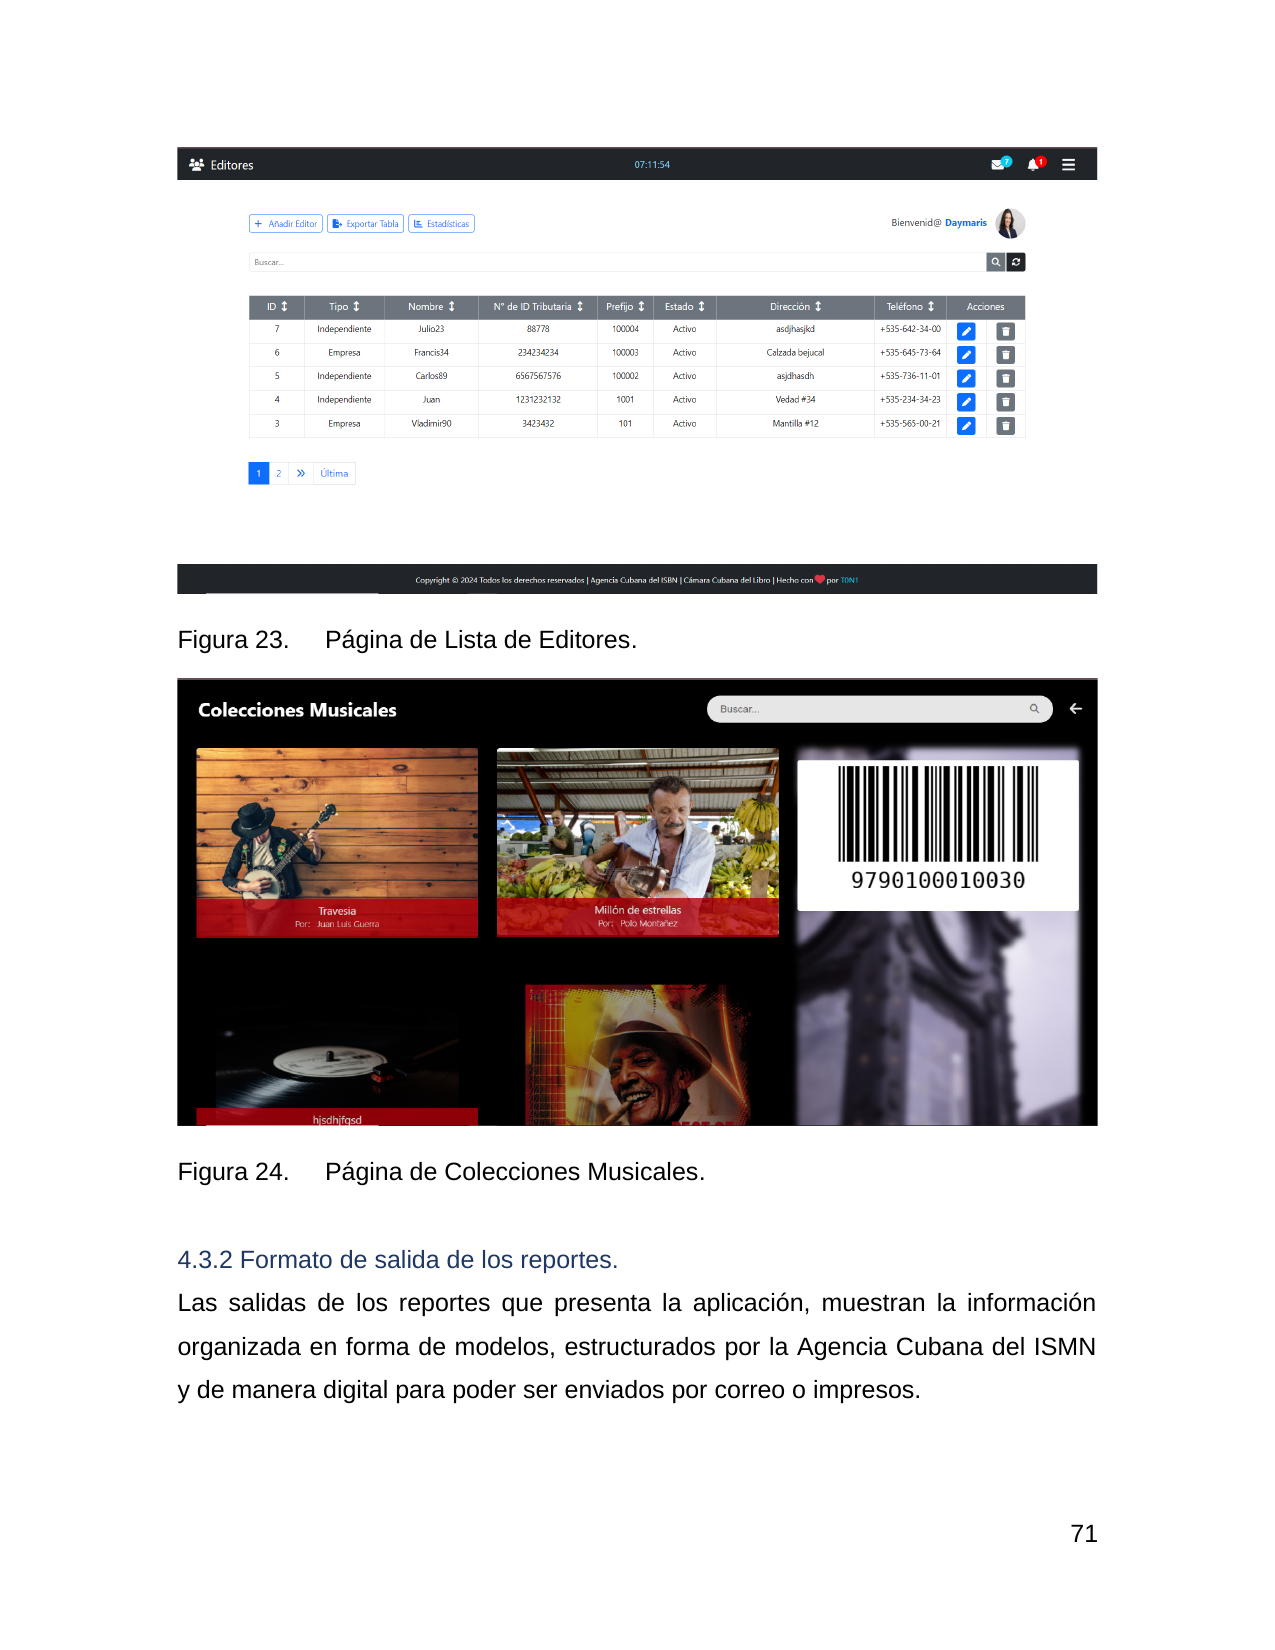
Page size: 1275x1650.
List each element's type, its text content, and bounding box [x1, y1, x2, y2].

picture [177, 147, 1098, 594]
picture [177, 678, 1098, 1126]
subtitle 4.3.2 Formato de salida de los reportes. [177, 1245, 1098, 1274]
text Página de Lista de Editores. [177, 625, 1098, 654]
text Las salidas de los reportes que presenta la aplicación, muestran la información organizada en forma de modelos, estructurados por la Agencia Cubana del ISMN y de manera digital para poder ser enviados por correo o impresos. [177, 1288, 1098, 1403]
text Página de Colecciones Musicales. [177, 1157, 1098, 1186]
